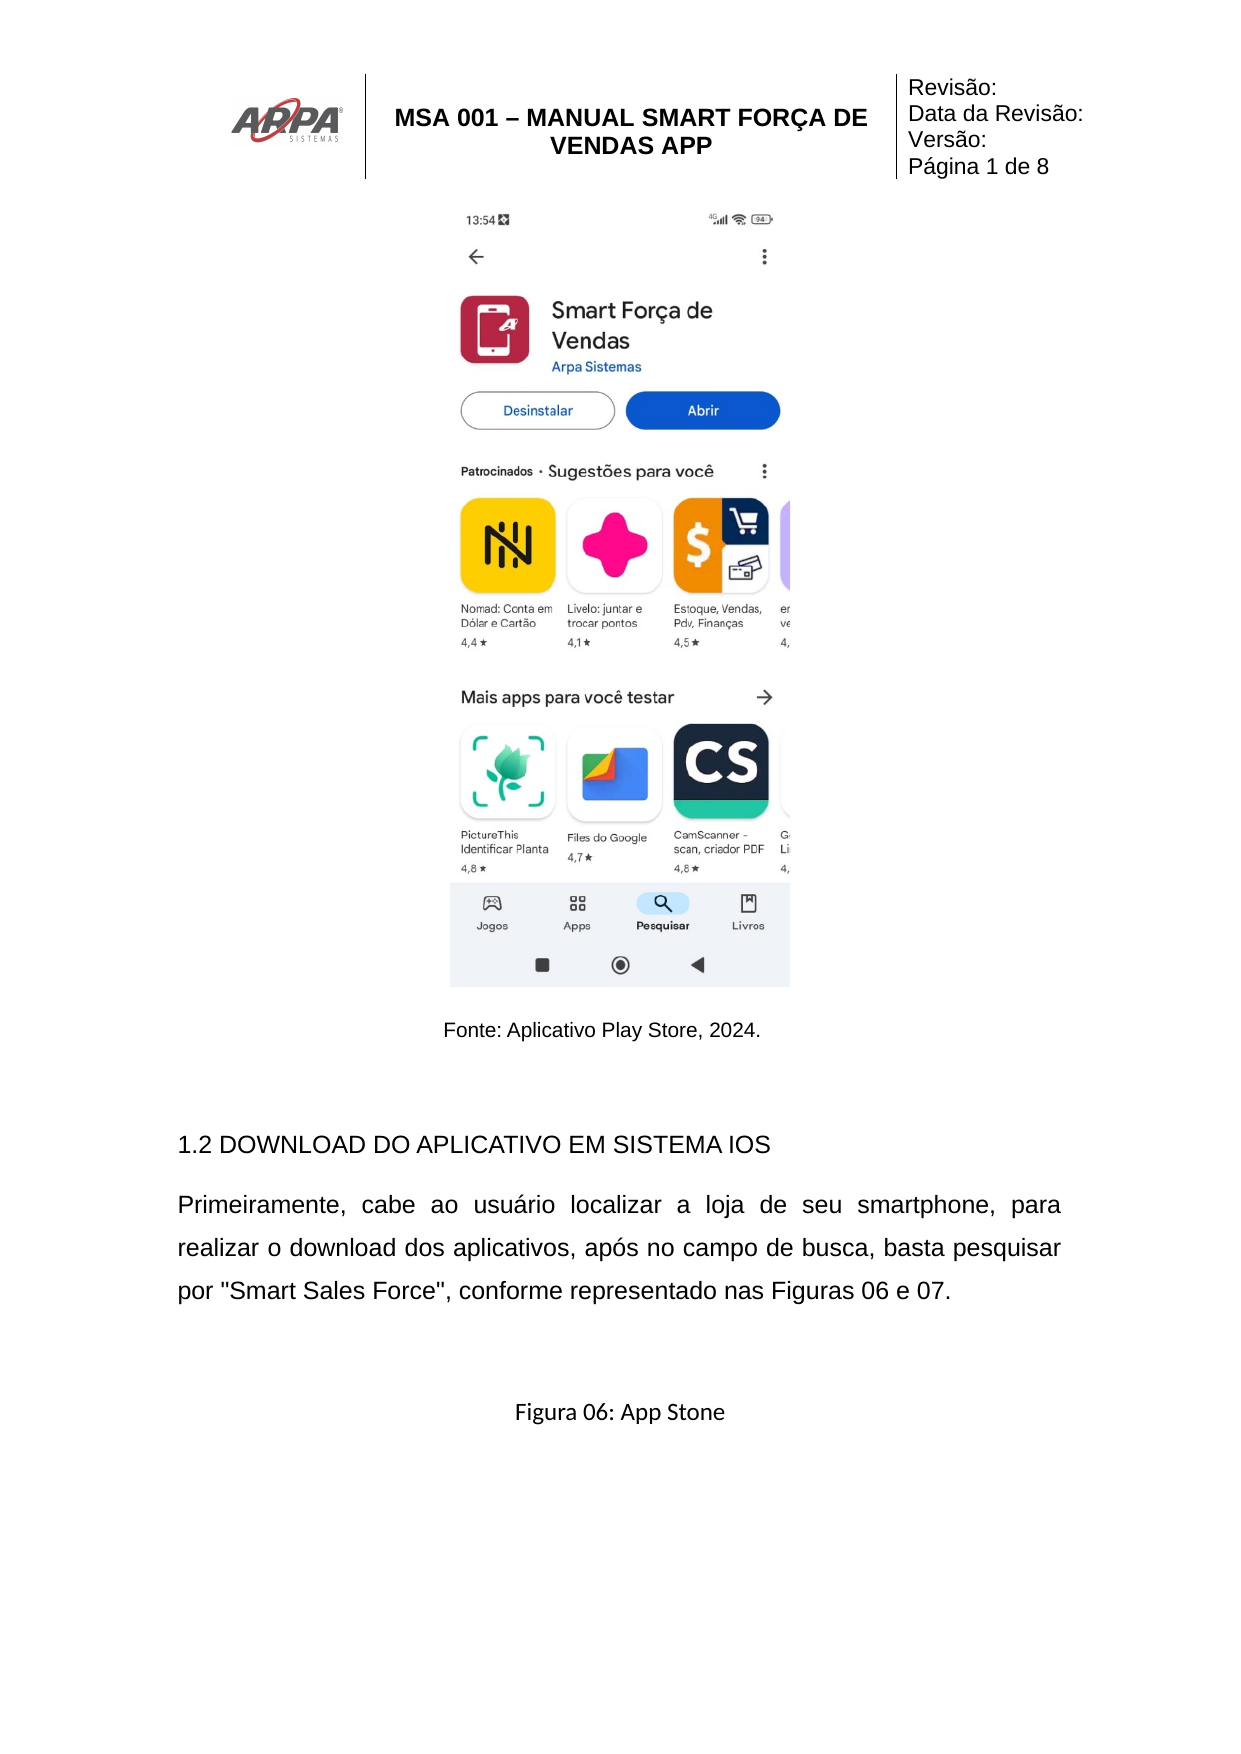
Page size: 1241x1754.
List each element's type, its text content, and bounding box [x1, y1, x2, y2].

text Primeiramente, cabe ao usuário localizar a loja de seu smartphone, para realizar o download dos aplicativos, após no campo de busca, basta pesquisar por "Smart Sales Force", conforme representado nas Figuras 06 e 07. [177, 1190, 1063, 1305]
text Fonte: Aplicativo Play Store, 2024. [443, 1018, 1063, 1042]
text Figura 06: App Stone [177, 1396, 1063, 1426]
text 1.2 DOWNLOAD DO APLICATIVO EM SISTEMA IOS [177, 1130, 1063, 1159]
picture [450, 207, 791, 987]
picture [231, 98, 343, 147]
